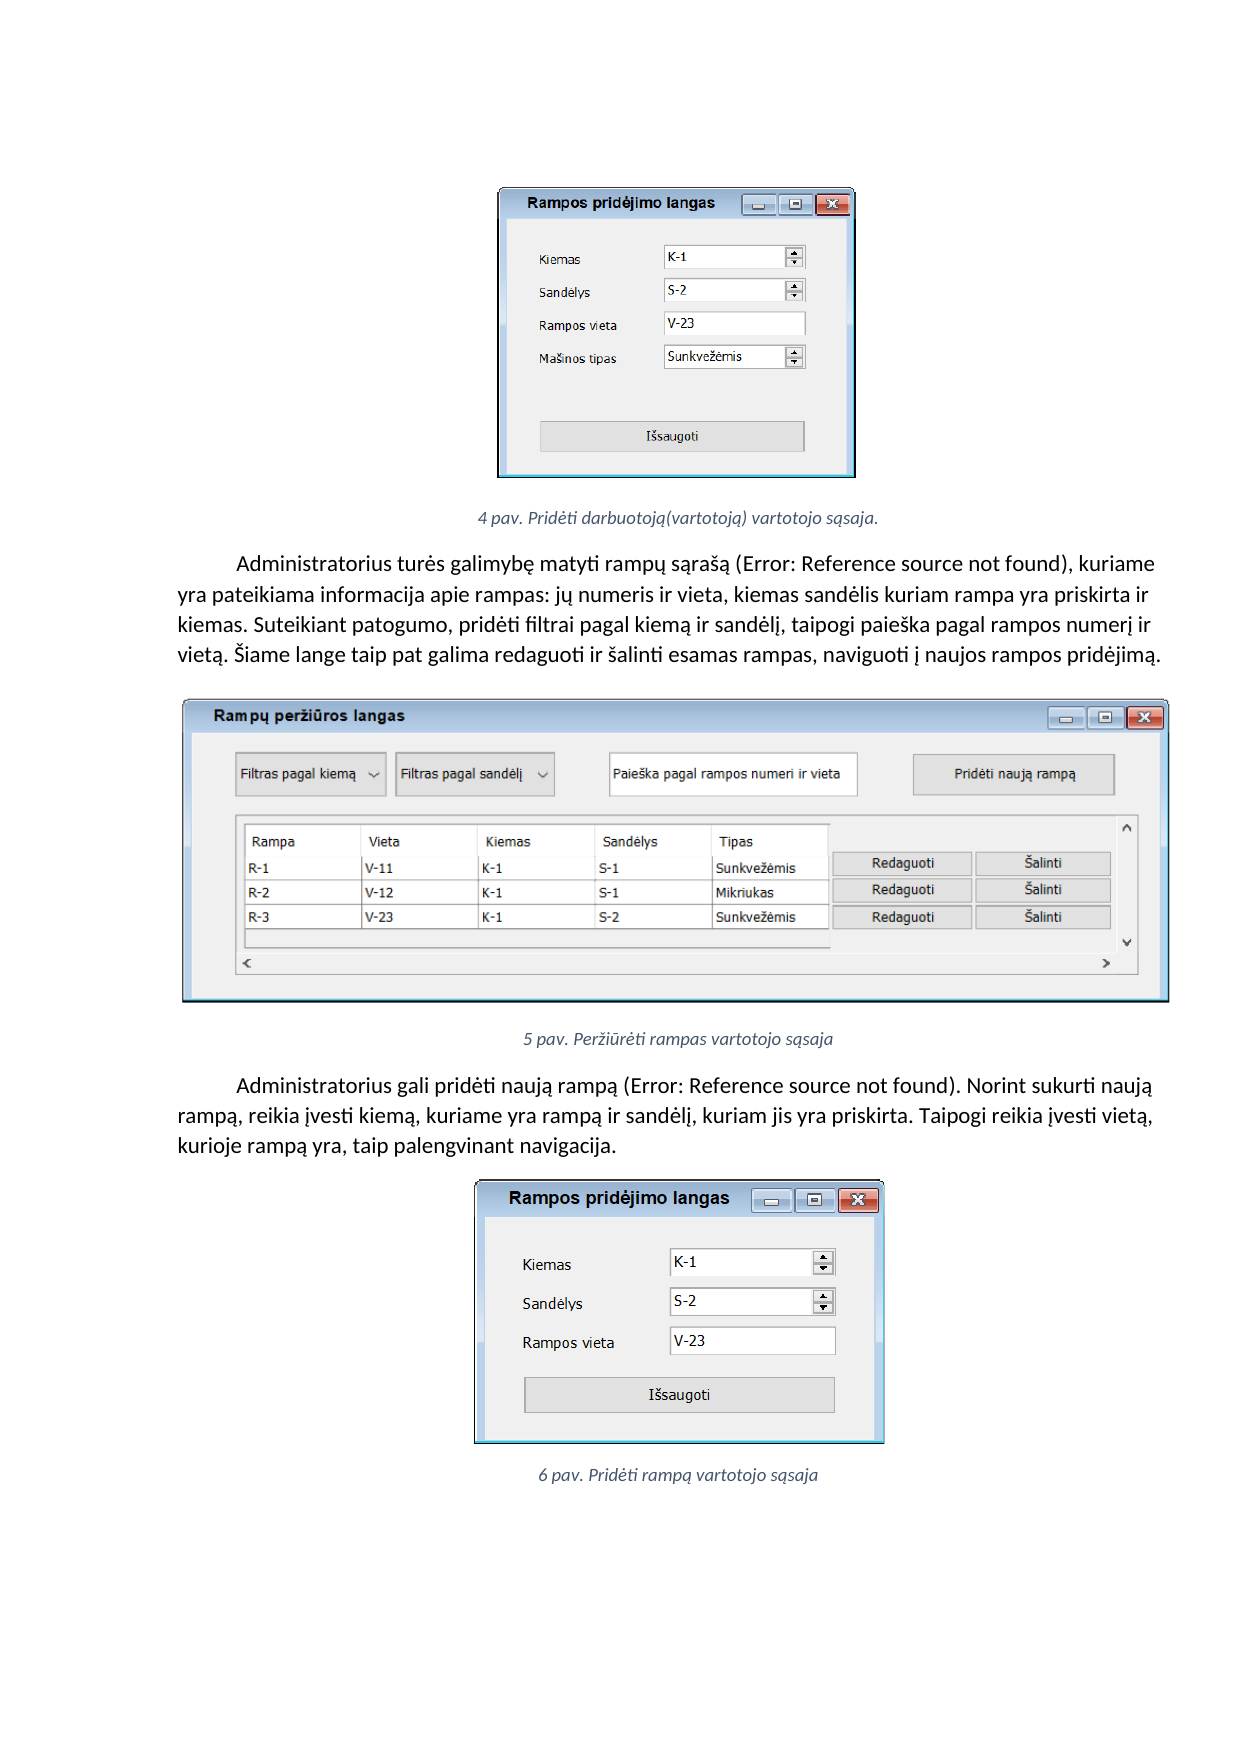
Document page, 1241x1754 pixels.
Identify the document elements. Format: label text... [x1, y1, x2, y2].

text 4 pav. Pridėti darbuotoją(vartotoją) vartotojo sąsaja. [177, 506, 1181, 529]
picture [177, 687, 1182, 1009]
text 6 pav. Pridėti rampą vartotojo sąsaja [177, 1463, 1181, 1486]
picture [473, 1178, 885, 1445]
picture [495, 177, 863, 485]
text 5 pav. Peržiūrėti rampas vartotojo sąsaja [177, 1027, 1181, 1050]
